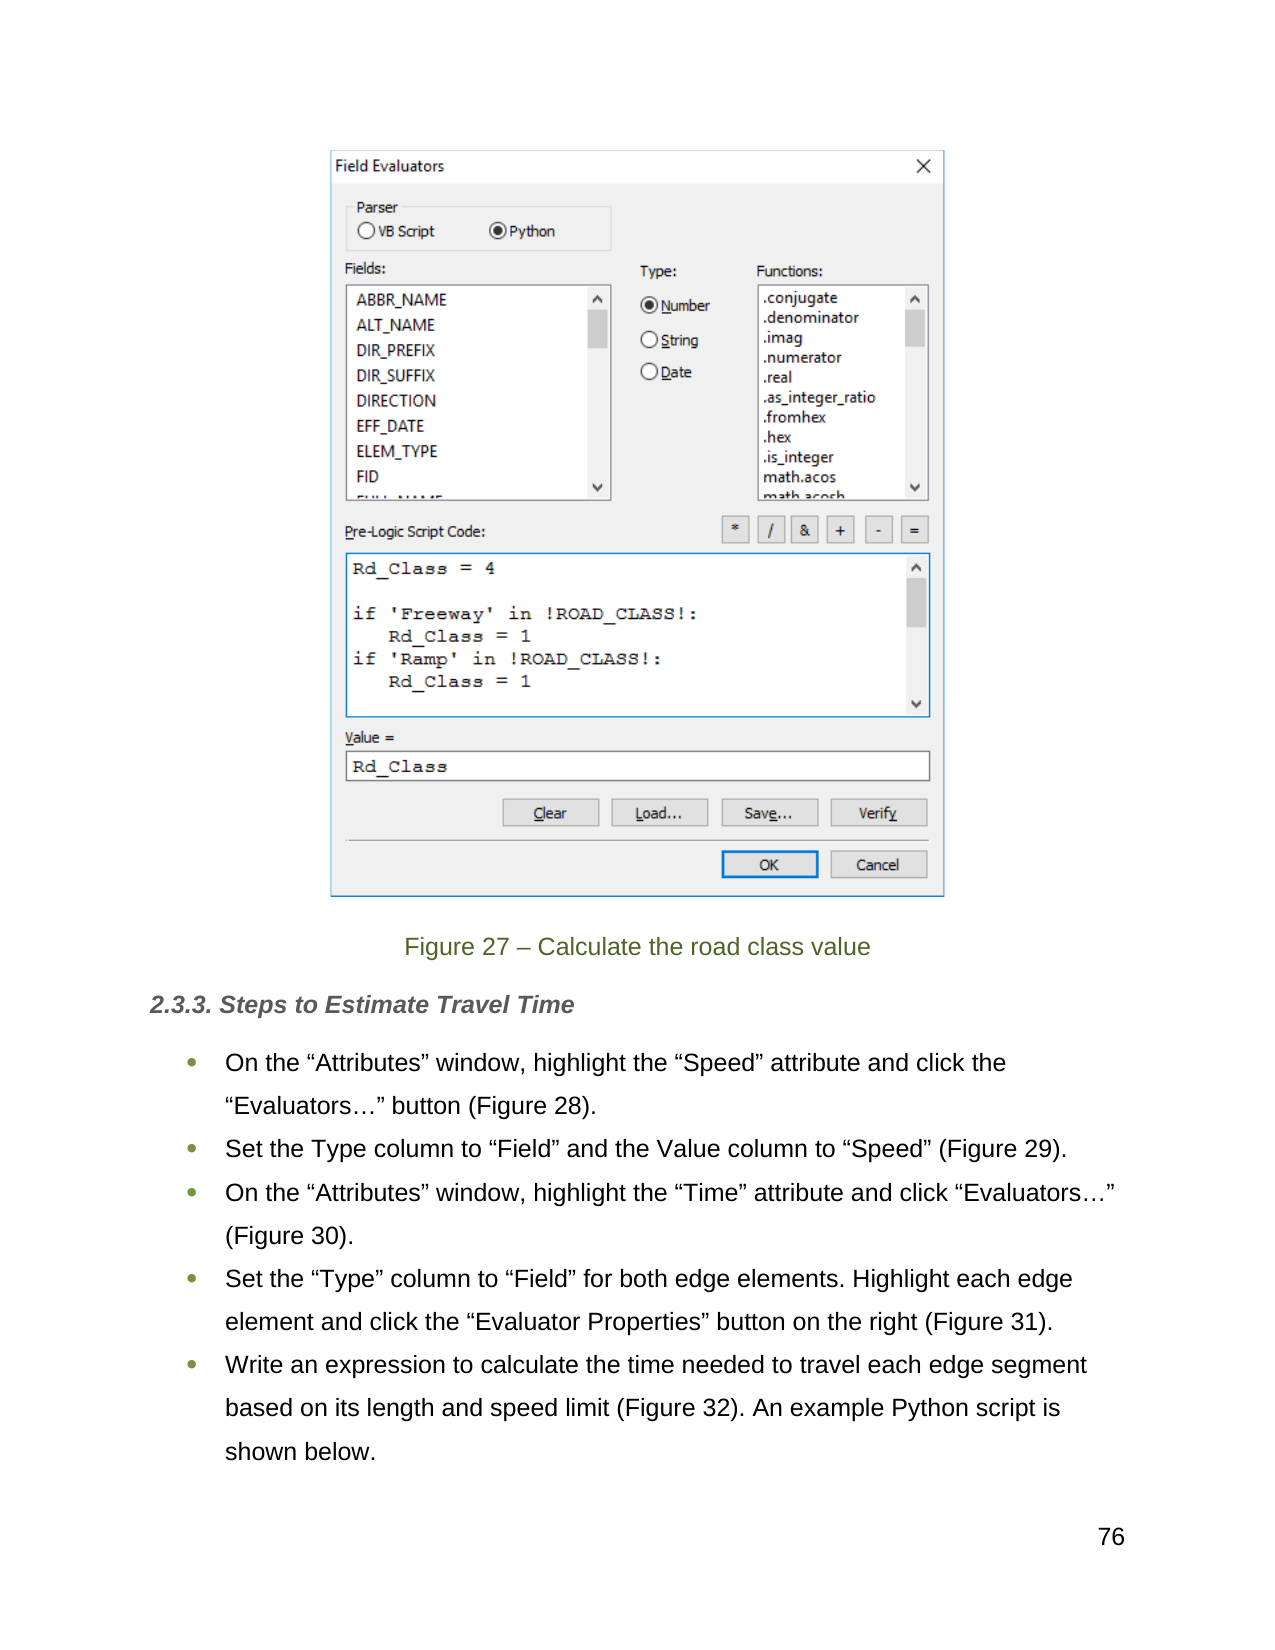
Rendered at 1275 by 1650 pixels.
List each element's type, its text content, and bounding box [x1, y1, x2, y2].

text Set the Type column to “Field” and the Value column to “Speed” (Figure 29). [187, 1134, 1125, 1163]
subtitle 2.3.3. Steps to Estimate Travel Time [150, 990, 1125, 1019]
text Write an expression to calculate the time needed to travel each edge segment based on its length and speed limit (Figure 32). An example Python script is shown below. [187, 1350, 1125, 1465]
text On the “Attributes” window, highlight the “Time” attribute and click “Evaluators…” (Figure 30). [187, 1177, 1125, 1249]
text Figure 27 – Calculate the road class value [150, 932, 1125, 961]
text On the “Attributes” window, highlight the “Speed” attribute and click the “Evaluators…” button (Figure 28). [187, 1048, 1125, 1120]
text Set the “Type” column to “Field” for both edge elements. Highlight each edge element and click the “Evaluator Properties” button on the right (Figure 31). [187, 1264, 1125, 1336]
picture [330, 150, 945, 897]
